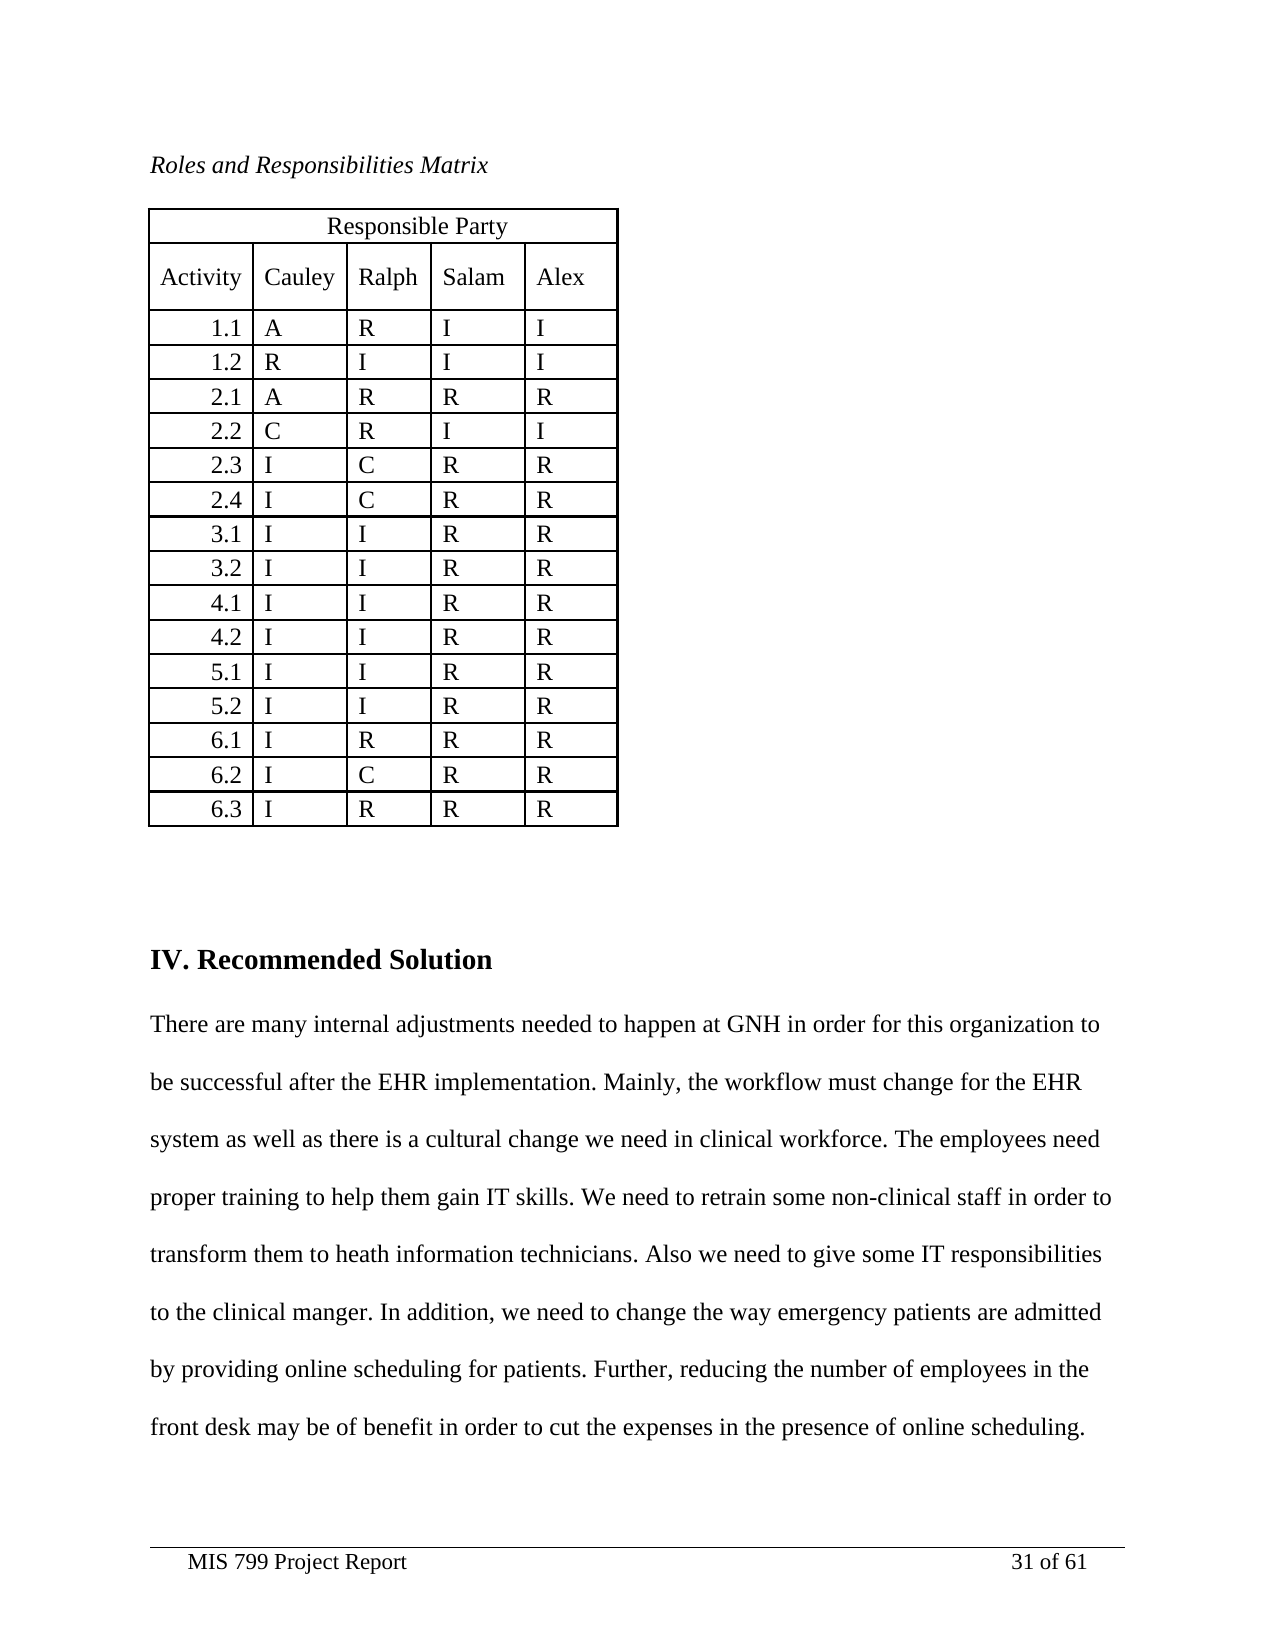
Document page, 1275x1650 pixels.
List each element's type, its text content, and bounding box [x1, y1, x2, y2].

table_cell C [348, 483, 430, 515]
table_cell 6.3 [150, 793, 252, 825]
table_cell R [526, 689, 616, 722]
table_cell R [526, 552, 616, 584]
table_cell R [526, 793, 616, 825]
table_cell R [348, 793, 430, 825]
table_cell I [526, 414, 616, 447]
table_cell 1.1 [150, 311, 252, 343]
table_cell R [432, 689, 524, 722]
table_cell C [348, 449, 430, 481]
table_cell I [432, 414, 524, 447]
table_cell 2.1 [150, 380, 252, 412]
table_cell I [254, 449, 346, 481]
table_cell R [432, 380, 524, 412]
table_cell I [254, 655, 346, 687]
table_cell 3.2 [150, 552, 252, 584]
table_cell 2.3 [150, 449, 252, 481]
table_cell R [348, 380, 430, 412]
table_cell Cauley [254, 244, 346, 309]
table_header Responsible Party [150, 210, 616, 242]
table_cell Ralph [348, 244, 430, 309]
table_cell R [526, 621, 616, 653]
table_cell R [432, 724, 524, 756]
table_cell R [432, 586, 524, 618]
table_cell R [432, 793, 524, 825]
table_cell 4.2 [150, 621, 252, 653]
subtitle IV. Recommended Solution [150, 942, 1125, 975]
table_cell 2.4 [150, 483, 252, 515]
table_cell I [432, 346, 524, 378]
table_cell R [254, 346, 346, 378]
table_cell I [348, 552, 430, 584]
table_cell I [254, 483, 346, 515]
table_cell C [254, 414, 346, 447]
table_cell A [254, 380, 346, 412]
table_cell I [254, 793, 346, 825]
table_cell C [348, 758, 430, 790]
table_cell Salam [432, 244, 524, 309]
table_cell I [432, 311, 524, 343]
table_cell R [348, 724, 430, 756]
table_cell 3.1 [150, 518, 252, 550]
table_cell R [526, 758, 616, 790]
table_cell R [432, 552, 524, 584]
table_cell Alex [526, 244, 616, 309]
table_cell R [348, 414, 430, 447]
table_cell R [432, 483, 524, 515]
table_cell R [432, 518, 524, 550]
table_cell Activity [150, 244, 252, 309]
table_cell I [526, 311, 616, 343]
table_cell I [348, 655, 430, 687]
table_cell I [254, 758, 346, 790]
table_cell 1.2 [150, 346, 252, 378]
table_cell R [526, 380, 616, 412]
table_cell R [526, 483, 616, 515]
table_cell 2.2 [150, 414, 252, 447]
subtitle Roles and Responsibilities Matrix [150, 150, 1125, 179]
table_cell R [526, 518, 616, 550]
table_cell I [348, 346, 430, 378]
table_cell I [254, 518, 346, 550]
table_cell R [526, 724, 616, 756]
table_cell R [526, 586, 616, 618]
table_cell 5.2 [150, 689, 252, 722]
table_cell 6.2 [150, 758, 252, 790]
table_cell I [526, 346, 616, 378]
table_cell R [432, 655, 524, 687]
table_cell I [254, 621, 346, 653]
table_cell R [348, 311, 430, 343]
table_cell 5.1 [150, 655, 252, 687]
table_cell A [254, 311, 346, 343]
table_cell R [432, 621, 524, 653]
text There are many internal adjustments needed to happen at GNH in order for this organization to be successful after the EHR implementation. Mainly, the workflow must change for the EHR system as well as there is a cultural change we need in clinical workforce. The employees need proper training to help them gain IT skills. We need to retrain some non-clinical staff in order to transform them to heath information technicians. Also we need to give some IT responsibilities to the clinical manger. In addition, we need to change the way emergency patients are admitted by providing online scheduling for patients. Further, reducing the number of employees in the front desk may be of benefit in order to cut the expenses in the presence of online scheduling. [150, 1009, 1125, 1440]
table_cell I [348, 689, 430, 722]
table_cell I [348, 621, 430, 653]
table_cell R [432, 758, 524, 790]
table_cell R [526, 449, 616, 481]
table_cell I [254, 586, 346, 618]
table_cell I [254, 689, 346, 722]
table_cell I [348, 518, 430, 550]
table_cell I [254, 552, 346, 584]
table_cell R [526, 655, 616, 687]
table_cell 6.1 [150, 724, 252, 756]
table_cell I [348, 586, 430, 618]
table_cell 4.1 [150, 586, 252, 618]
table_cell I [254, 724, 346, 756]
table_cell R [432, 449, 524, 481]
